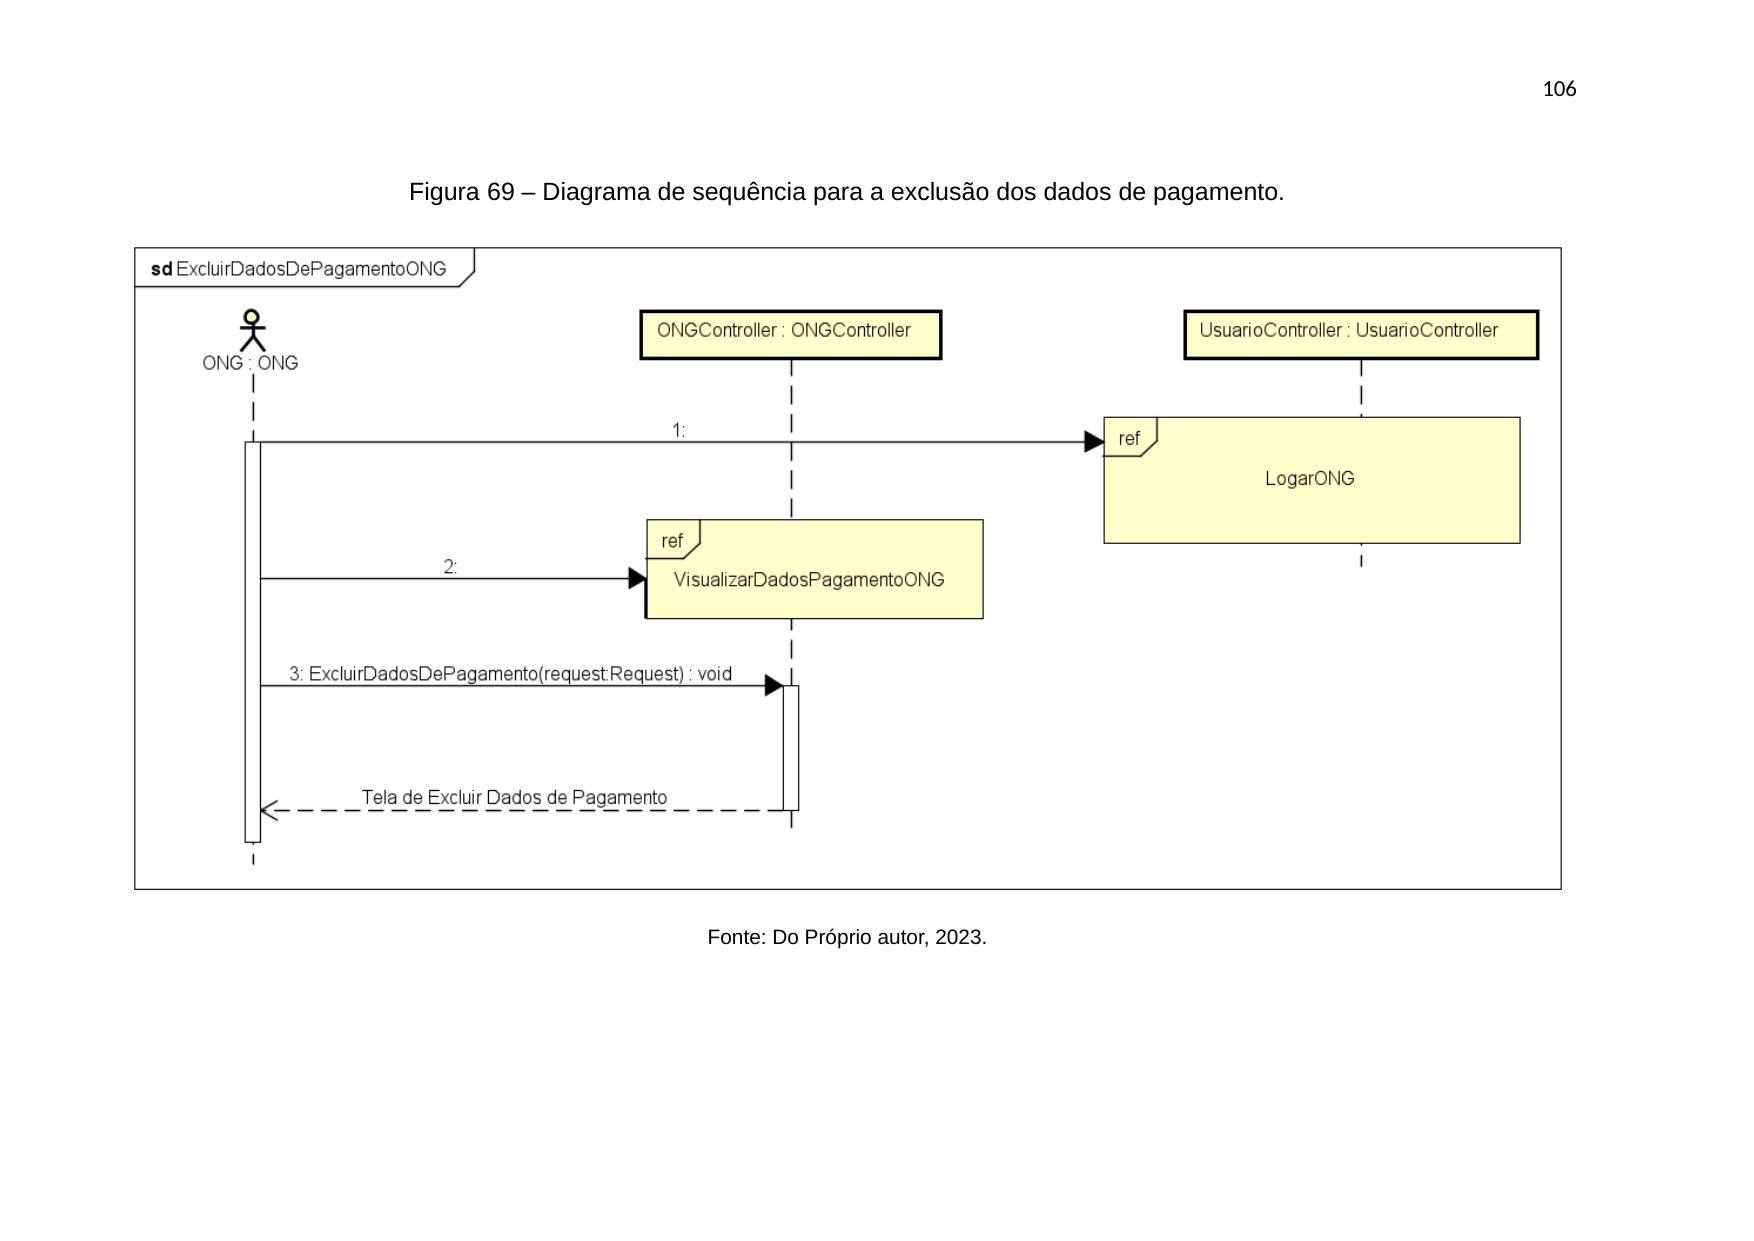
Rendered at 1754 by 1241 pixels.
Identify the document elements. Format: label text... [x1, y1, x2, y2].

text Fonte: Do Próprio autor, 2023. [118, 925, 1577, 949]
picture [119, 232, 1576, 903]
text Figura 69 – Diagrama de sequência para a exclusão dos dados de pagamento. [118, 177, 1577, 206]
